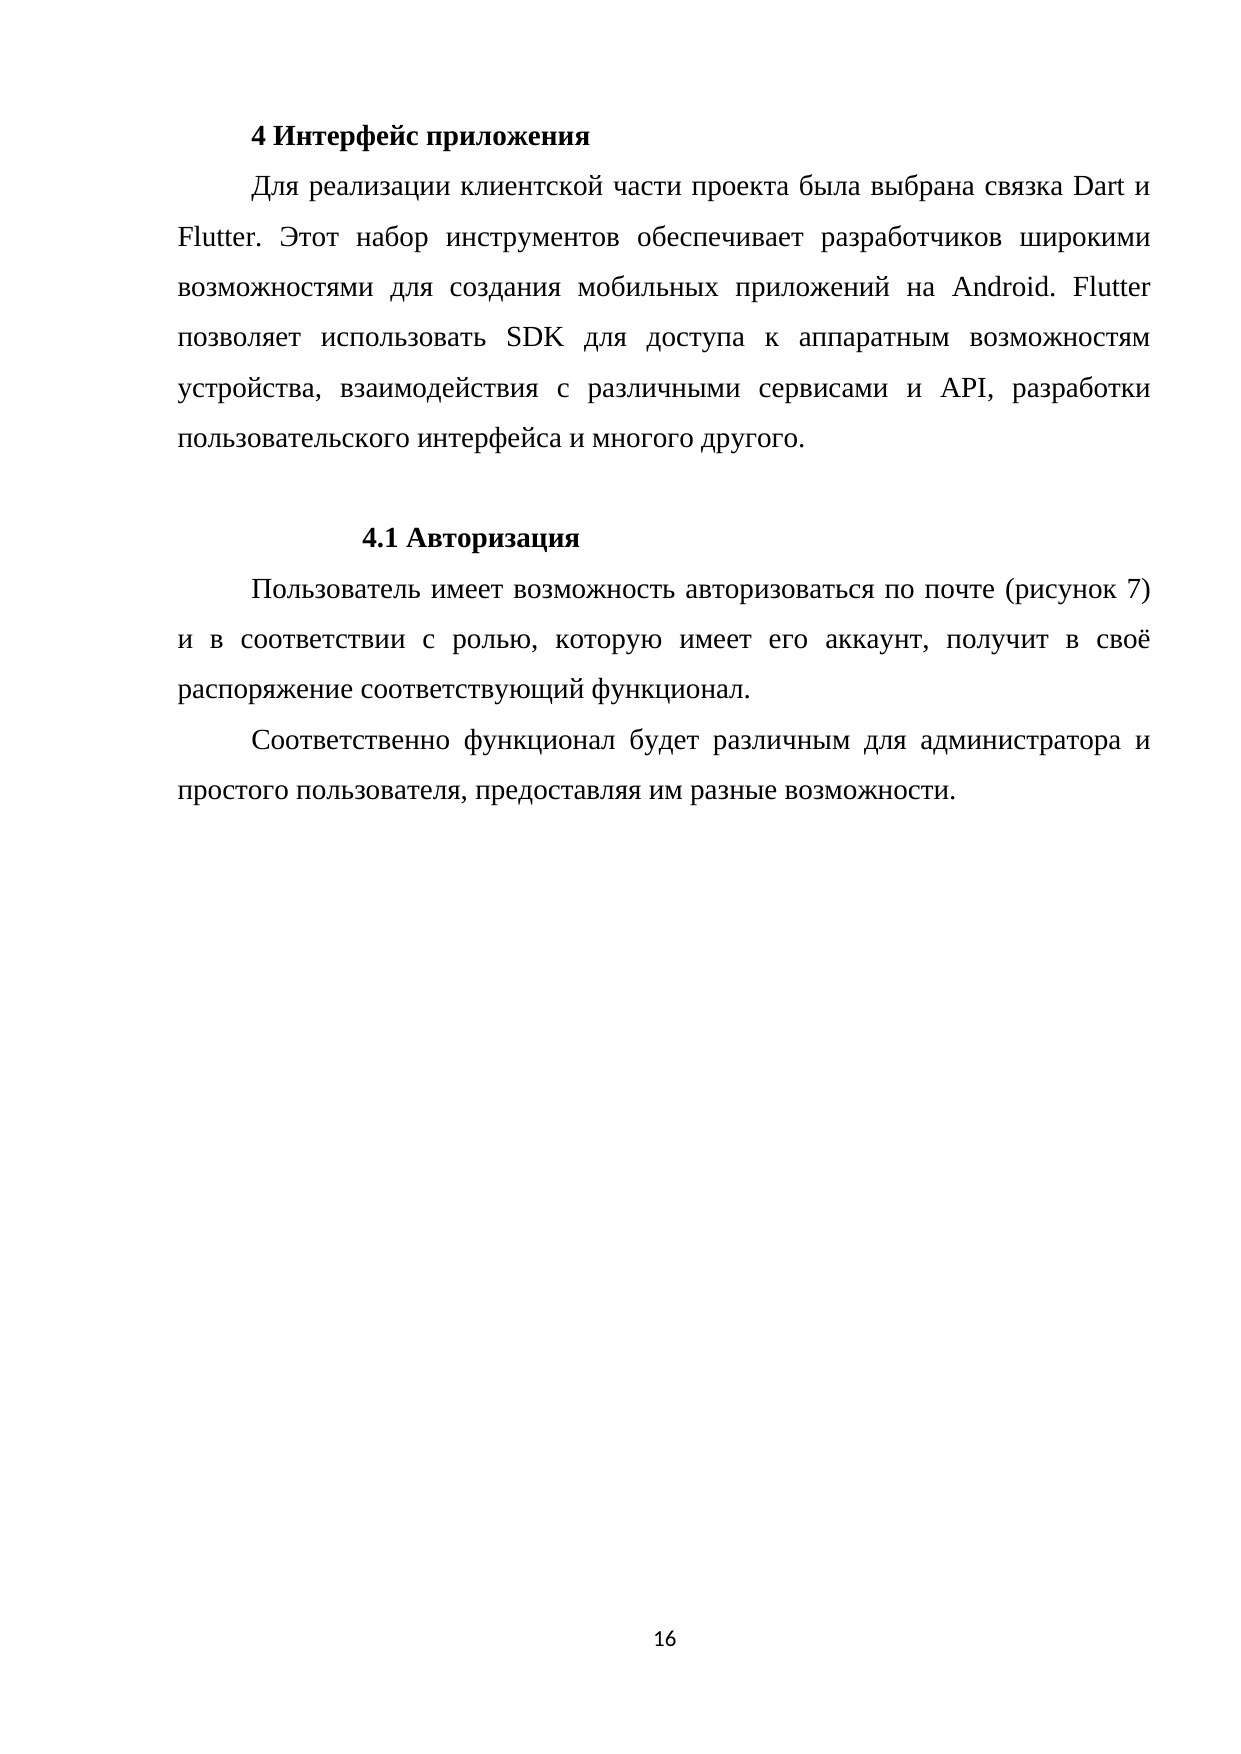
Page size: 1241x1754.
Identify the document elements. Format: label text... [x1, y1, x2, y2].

text Авторизация [288, 521, 1152, 554]
text Для реализации клиентской части проекта была выбрана связка Dart и Flutter. Этот набор инструментов обеспечивает разработчиков широкими возможностями для создания мобильных приложений на Android. Flutter позволяет использовать SDK для доступа к аппаратным возможностям устройства, взаимодействия с различными сервисами и API, разработки пользовательского интерфейса и многого другого. [177, 168, 1152, 453]
text Пользователь имеет возможность авторизоваться по почте (рисунок 7) и в соответствии с ролью, которую имеет его аккаунт, получит в своё распоряжение соответствующий функционал. [177, 571, 1152, 705]
text Соответственно функционал будет различным для администратора и простого пользователя, предоставляя им разные возможности. [177, 722, 1152, 806]
text Интерфейс приложения [251, 118, 1152, 152]
